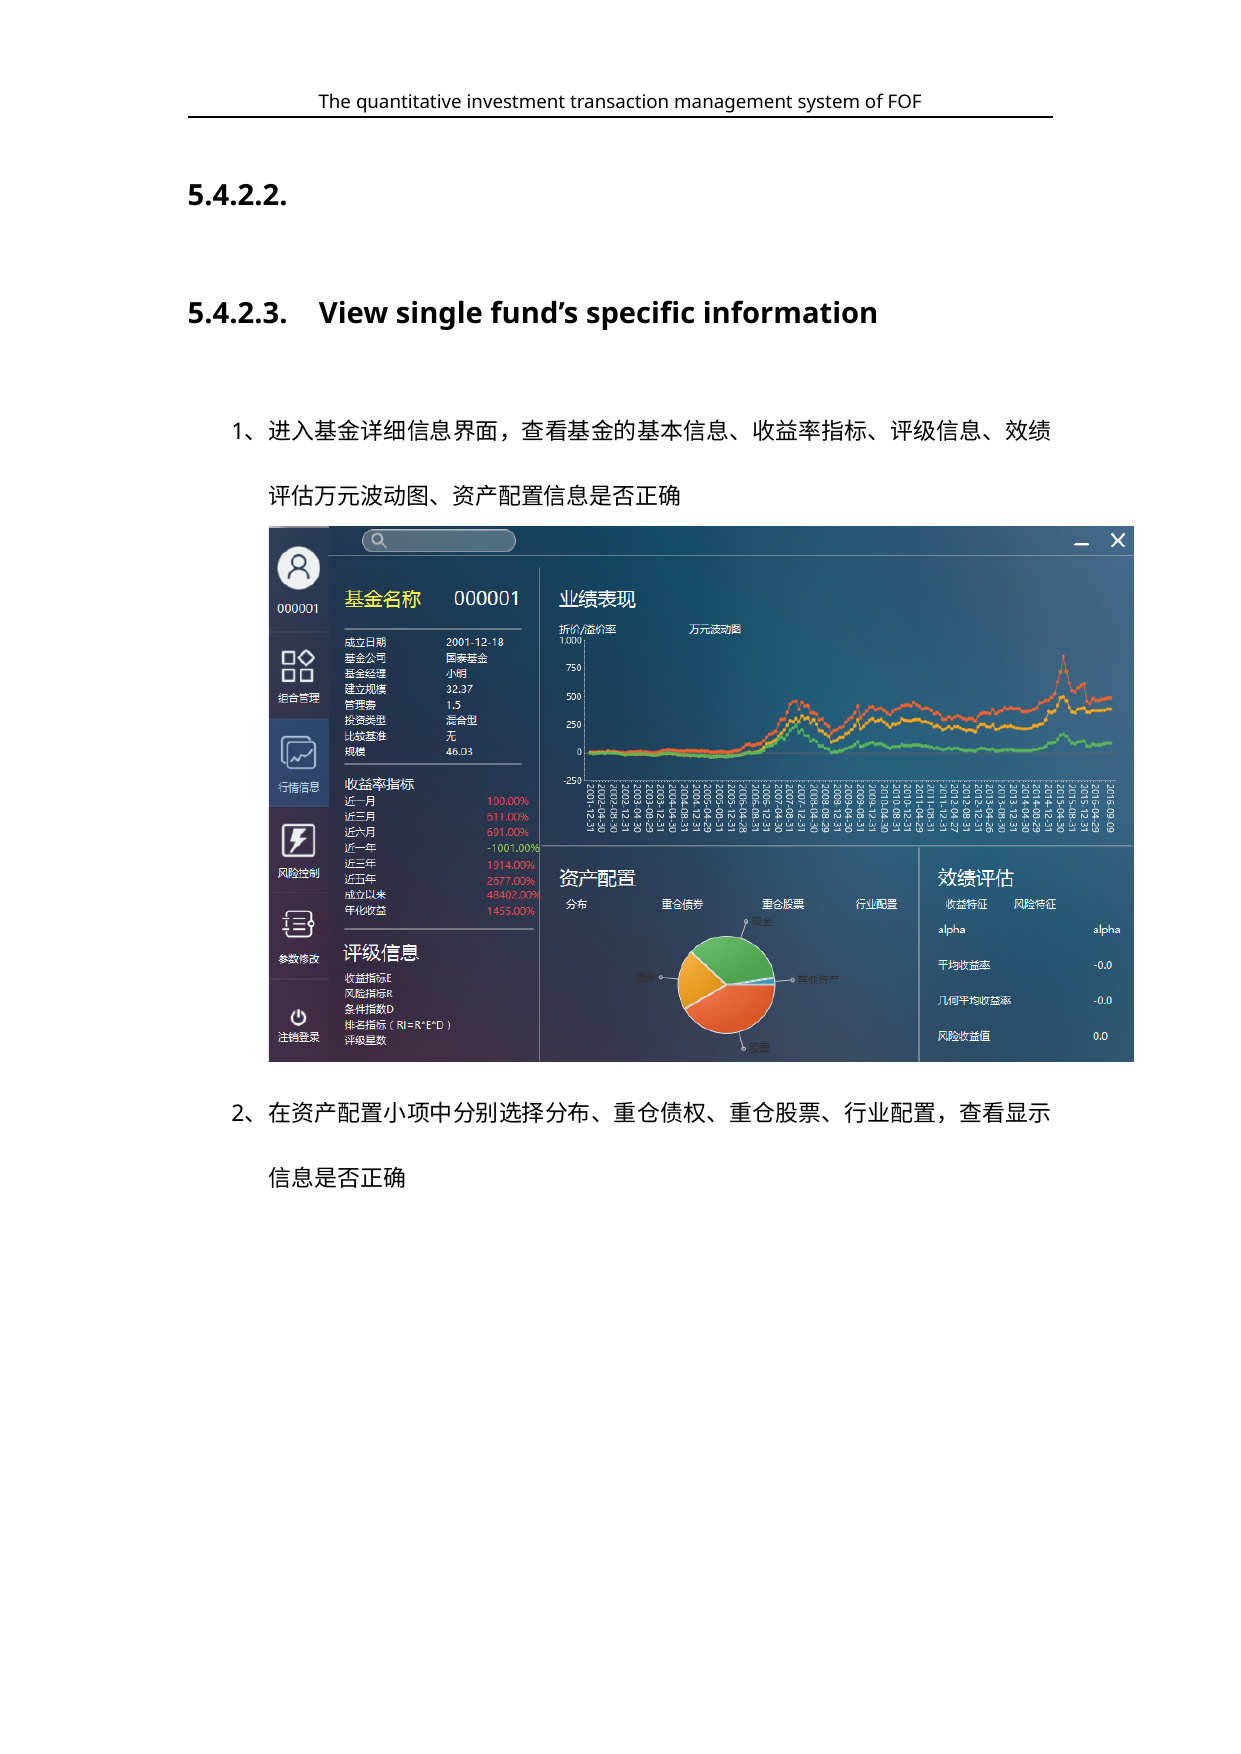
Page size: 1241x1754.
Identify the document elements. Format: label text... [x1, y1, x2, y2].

subtitle View single fund’s specific information [187, 279, 1053, 344]
picture [268, 526, 1134, 1062]
list 进入基金详细信息界面，查看基金的基本信息、收益率指标、评级信息、效绩评估万元波动图、资产配置信息是否正确 [231, 397, 1053, 527]
list 在资产配置小项中分别选择分布、重仓债权、重仓股票、行业配置，查看显示信息是否正确 [231, 1079, 1053, 1209]
